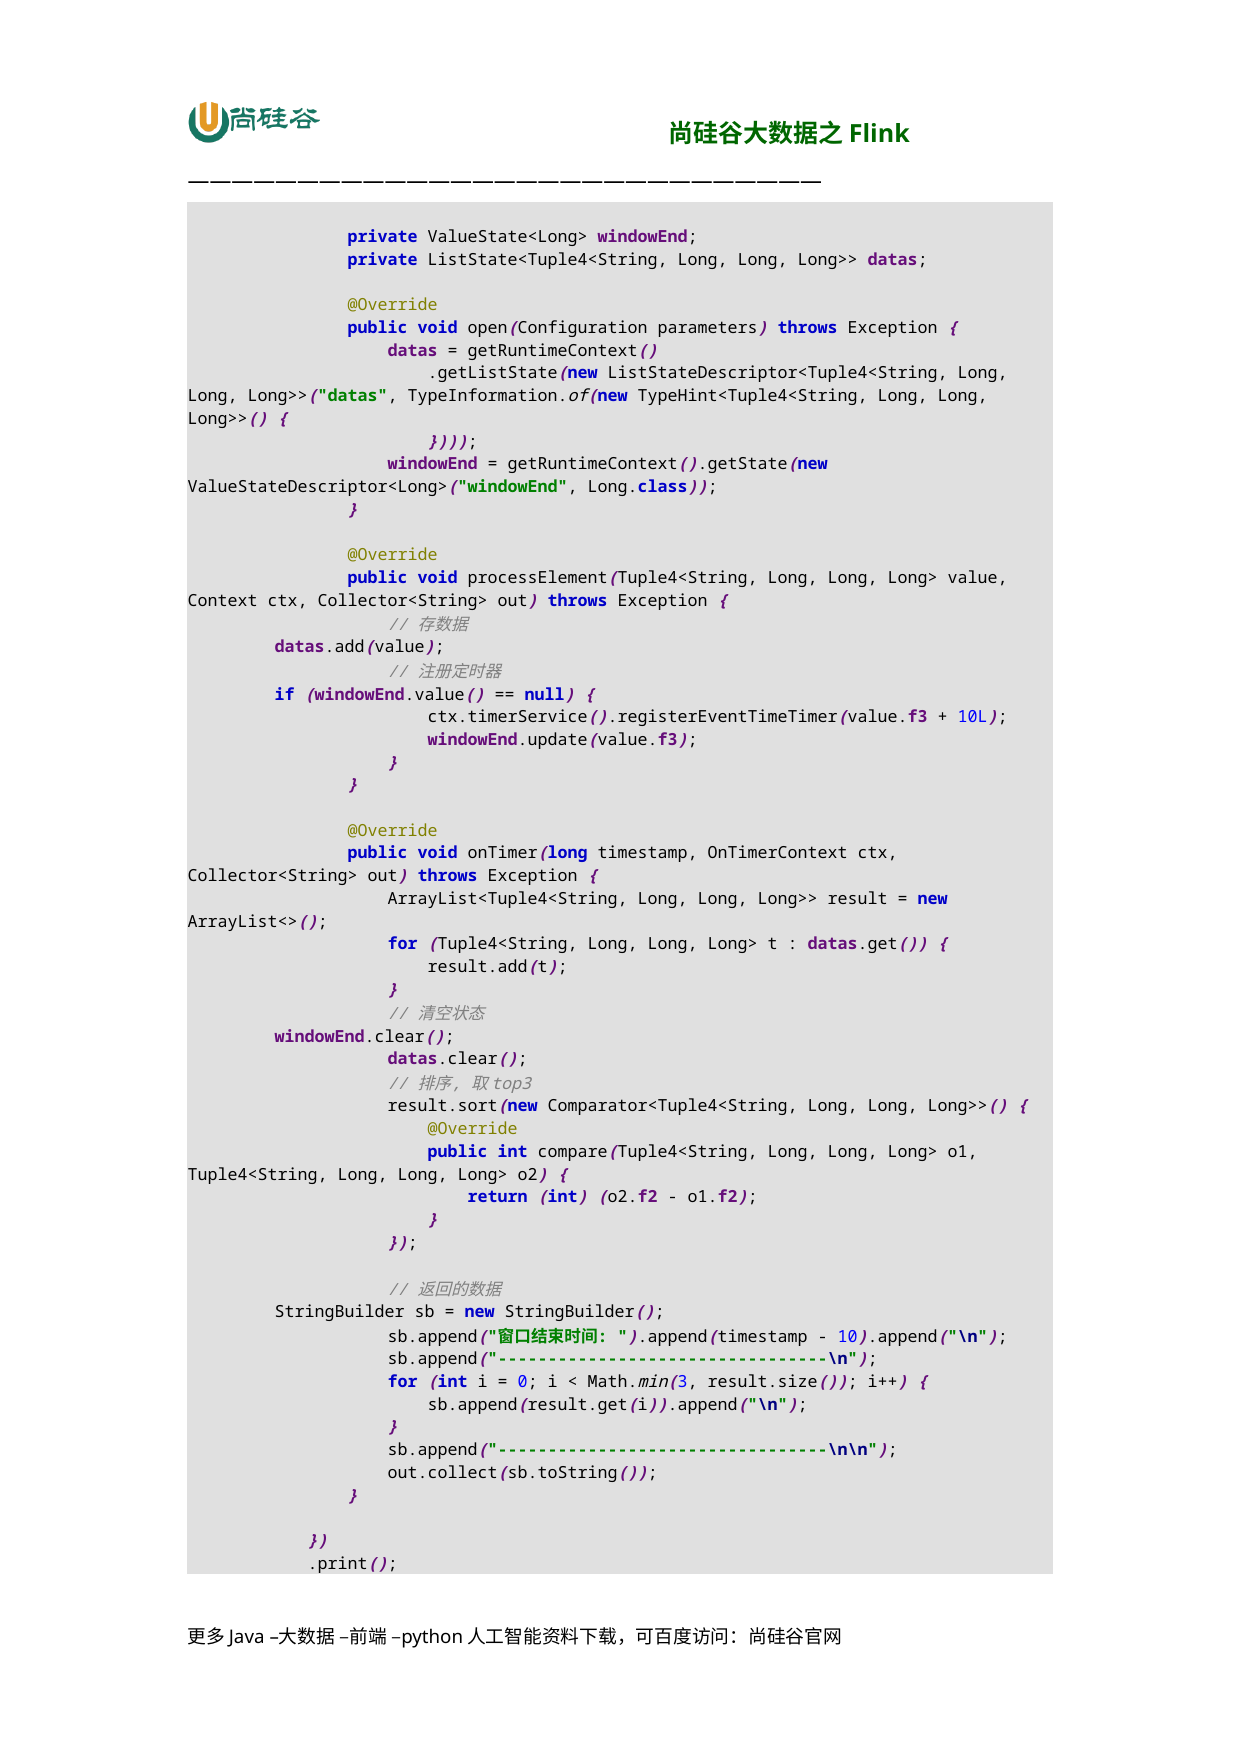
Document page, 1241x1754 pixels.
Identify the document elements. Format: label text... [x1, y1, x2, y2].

picture [187, 101, 320, 143]
